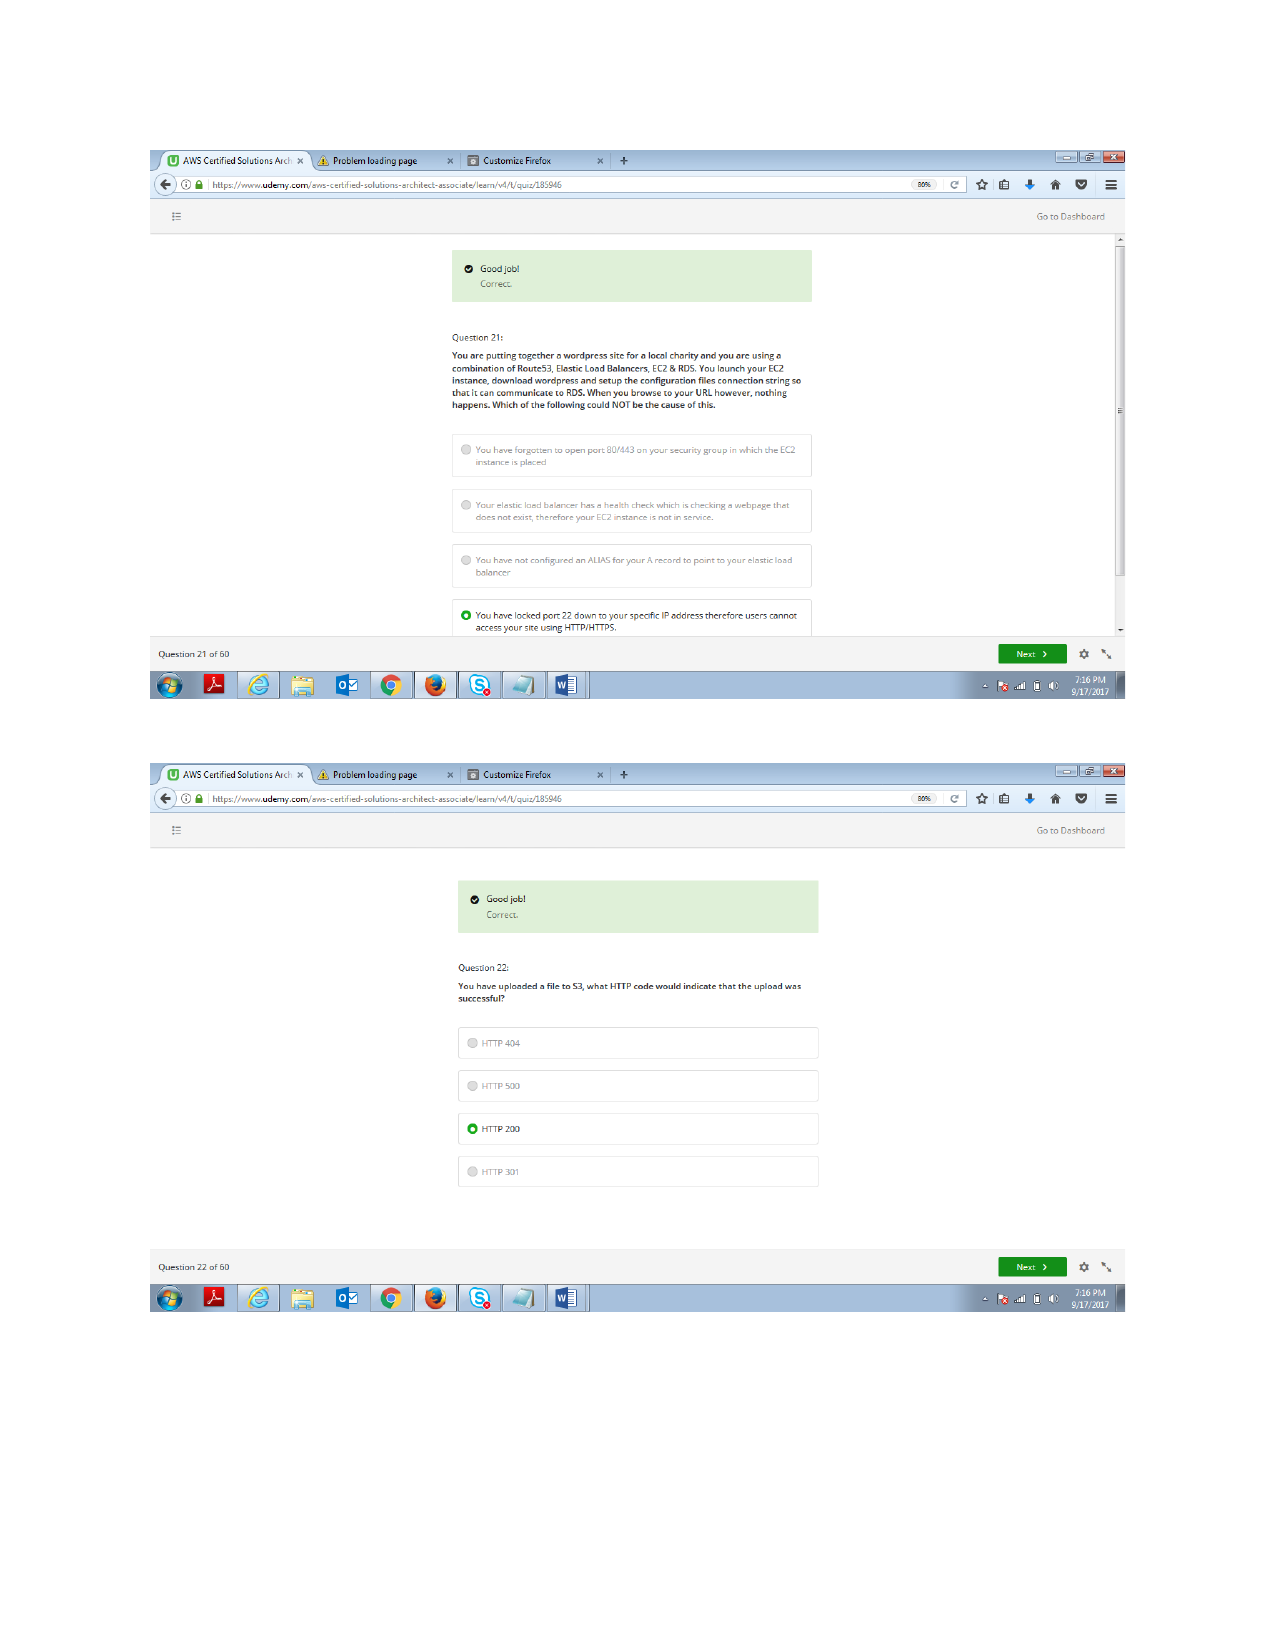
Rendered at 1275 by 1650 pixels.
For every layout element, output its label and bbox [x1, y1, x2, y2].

picture [150, 763, 1125, 1312]
picture [150, 150, 1125, 699]
